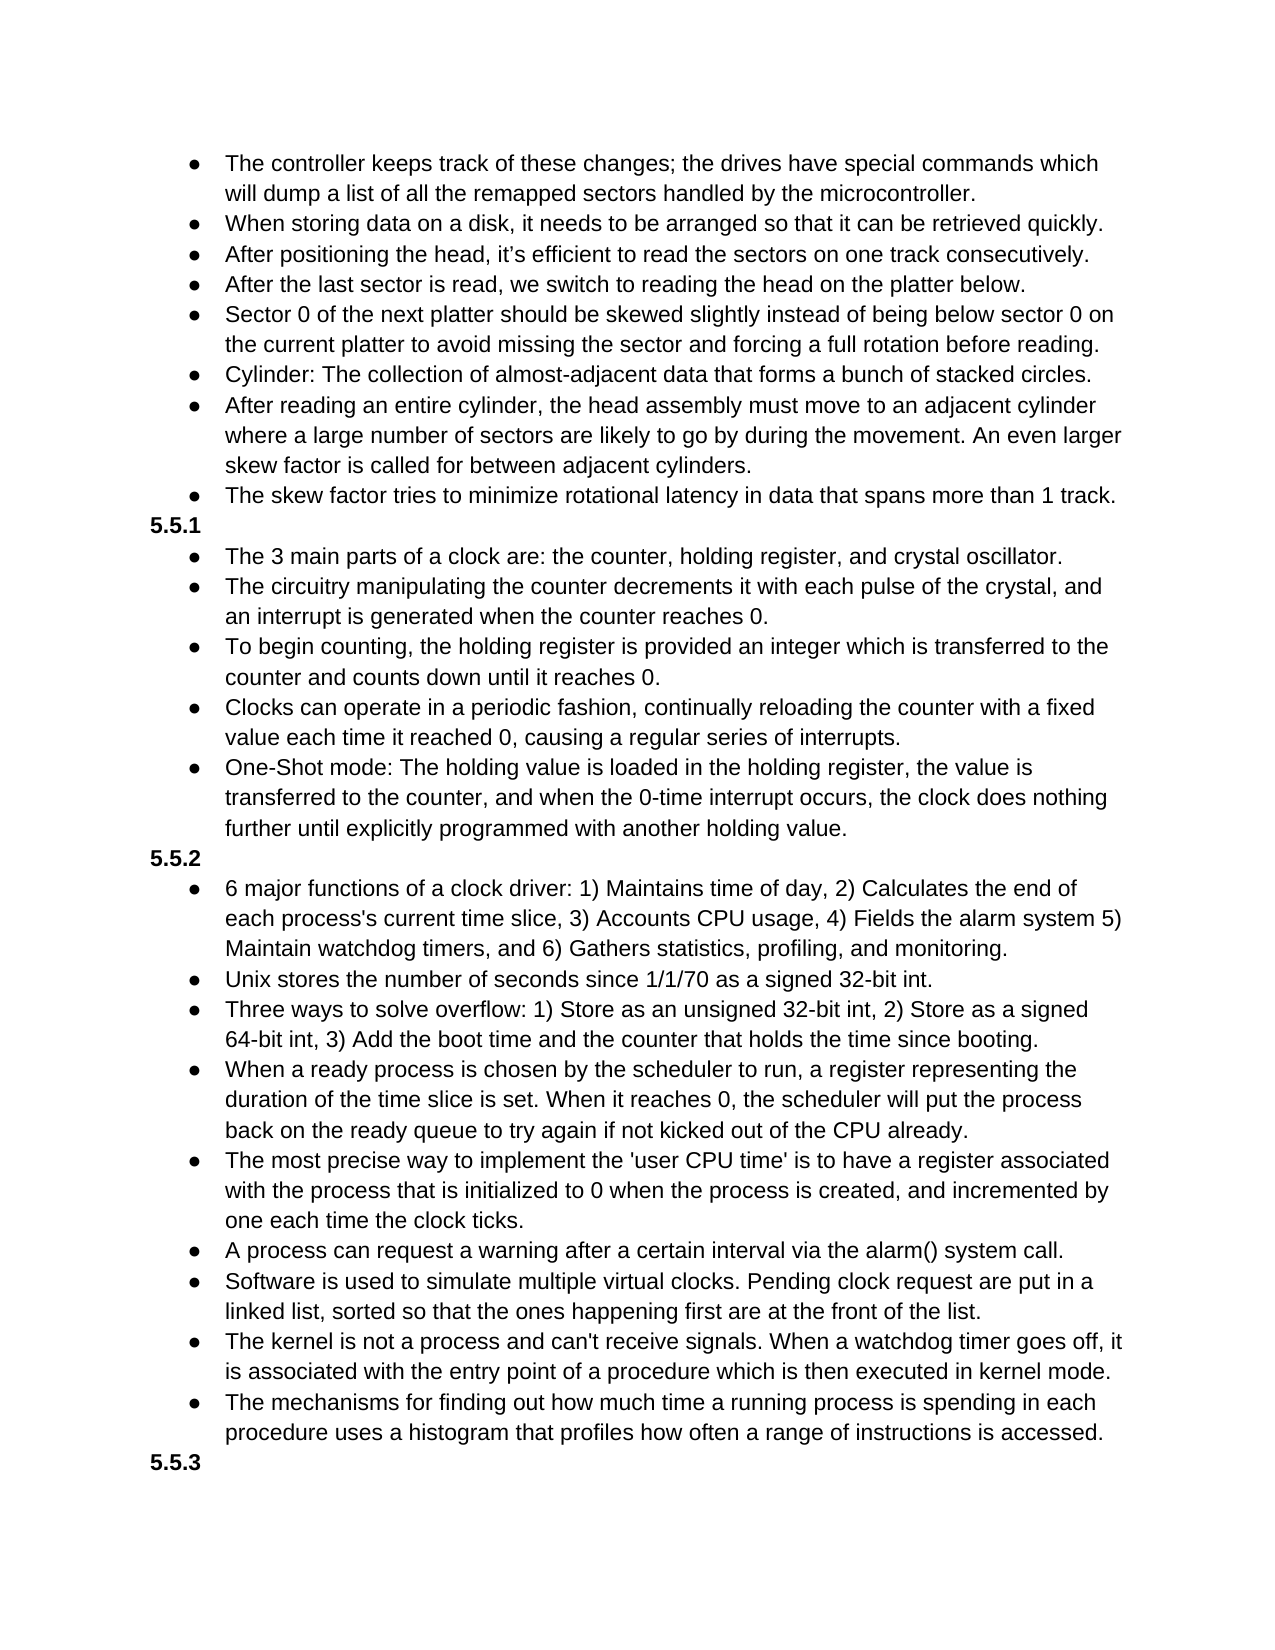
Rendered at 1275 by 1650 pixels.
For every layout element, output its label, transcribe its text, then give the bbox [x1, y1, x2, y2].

list When a ready process is chosen by the scheduler to run, a register representing the duration of the time slice is set. When it reaches 0, the scheduler will put the process back on the ready queue to try again if not kicked out of the CPU already. [187, 1056, 1125, 1143]
list The 3 main parts of a clock are: the counter, holding register, and crystal oscillator. [187, 543, 1125, 569]
list The controller keeps track of these changes; the drives have special commands which will dump a list of all the remapped sectors handled by the microcontroller. [187, 150, 1125, 207]
list The mechanisms for finding out how much time a running process is spending in each procedure uses a histogram that profiles how often a range of instructions is accessed. [187, 1388, 1125, 1445]
list 6 major functions of a clock driver: 1) Maintains time of day, 2) Calculates the end of each process's current time slice, 3) Accounts CPU usage, 4) Fields the alarm system 5) Maintain watchdog timers, and 6) Gathers statistics, profiling, and monitoring. [187, 875, 1125, 962]
text 5.5.3 [150, 1449, 1125, 1475]
list One-Shot mode: The holding value is loaded in the holding register, the value is transferred to the counter, and when the 0-time interrupt occurs, the clock does nothing further until explicitly programmed with another holding value. [187, 754, 1125, 841]
list Software is used to simulate multiple virtual clocks. Pending clock request are put in a linked list, sorted so that the ones happening first are at the front of the list. [187, 1268, 1125, 1324]
list When storing data on a disk, it needs to be arranged so that it can be retrieved quickly. [187, 210, 1125, 237]
text 5.5.2 [150, 845, 1125, 871]
list Three ways to solve overflow: 1) Store as an unsigned 32-bit int, 2) Store as a signed 64-bit int, 3) Add the boot time and the counter that holds the time since booting. [187, 996, 1125, 1052]
list The kernel is not a process and can't receive signals. When a watchdog timer goes off, it is associated with the entry point of a procedure which is then executed in kernel mode. [187, 1328, 1125, 1385]
list A process can request a warning after a certain interval via the alarm() system call. [187, 1237, 1125, 1264]
list To begin counting, the holding register is provided an integer which is transferred to the counter and counts down until it reaches 0. [187, 633, 1125, 690]
list After positioning the head, it’s efficient to read the sectors on one track consecutively. [187, 241, 1125, 267]
list Cylinder: The collection of almost-adjacent data that forms a bunch of stacked circles. [187, 361, 1125, 388]
list Clocks can operate in a periodic fashion, continually reloading the counter with a fixed value each time it reached 0, causing a regular series of interrupts. [187, 694, 1125, 750]
list The circuitry manipulating the counter decrements it with each pulse of the crystal, and an interrupt is generated when the counter reaches 0. [187, 573, 1125, 629]
list Unix stores the number of seconds since 1/1/70 as a signed 32-bit int. [187, 966, 1125, 992]
list The skew factor tries to minimize rotational latency in data that spans more than 1 track. [187, 482, 1125, 509]
list Sector 0 of the next platter should be skewed slightly instead of being below sector 0 on the current platter to avoid missing the sector and forcing a full rotation before reading. [187, 301, 1125, 358]
text 5.5.1 [150, 512, 1125, 539]
list After the last sector is read, we switch to reading the head on the platter below. [187, 271, 1125, 297]
list After reading an entire cylinder, the head assembly must move to an adjacent cylinder where a large number of sectors are likely to go by during the movement. An even larger skew factor is called for between adjacent cylinders. [187, 392, 1125, 478]
list The most precise way to implement the 'user CPU time' is to have a register associated with the process that is initialized to 0 when the process is created, and incremented by one each time the clock ticks. [187, 1147, 1125, 1234]
